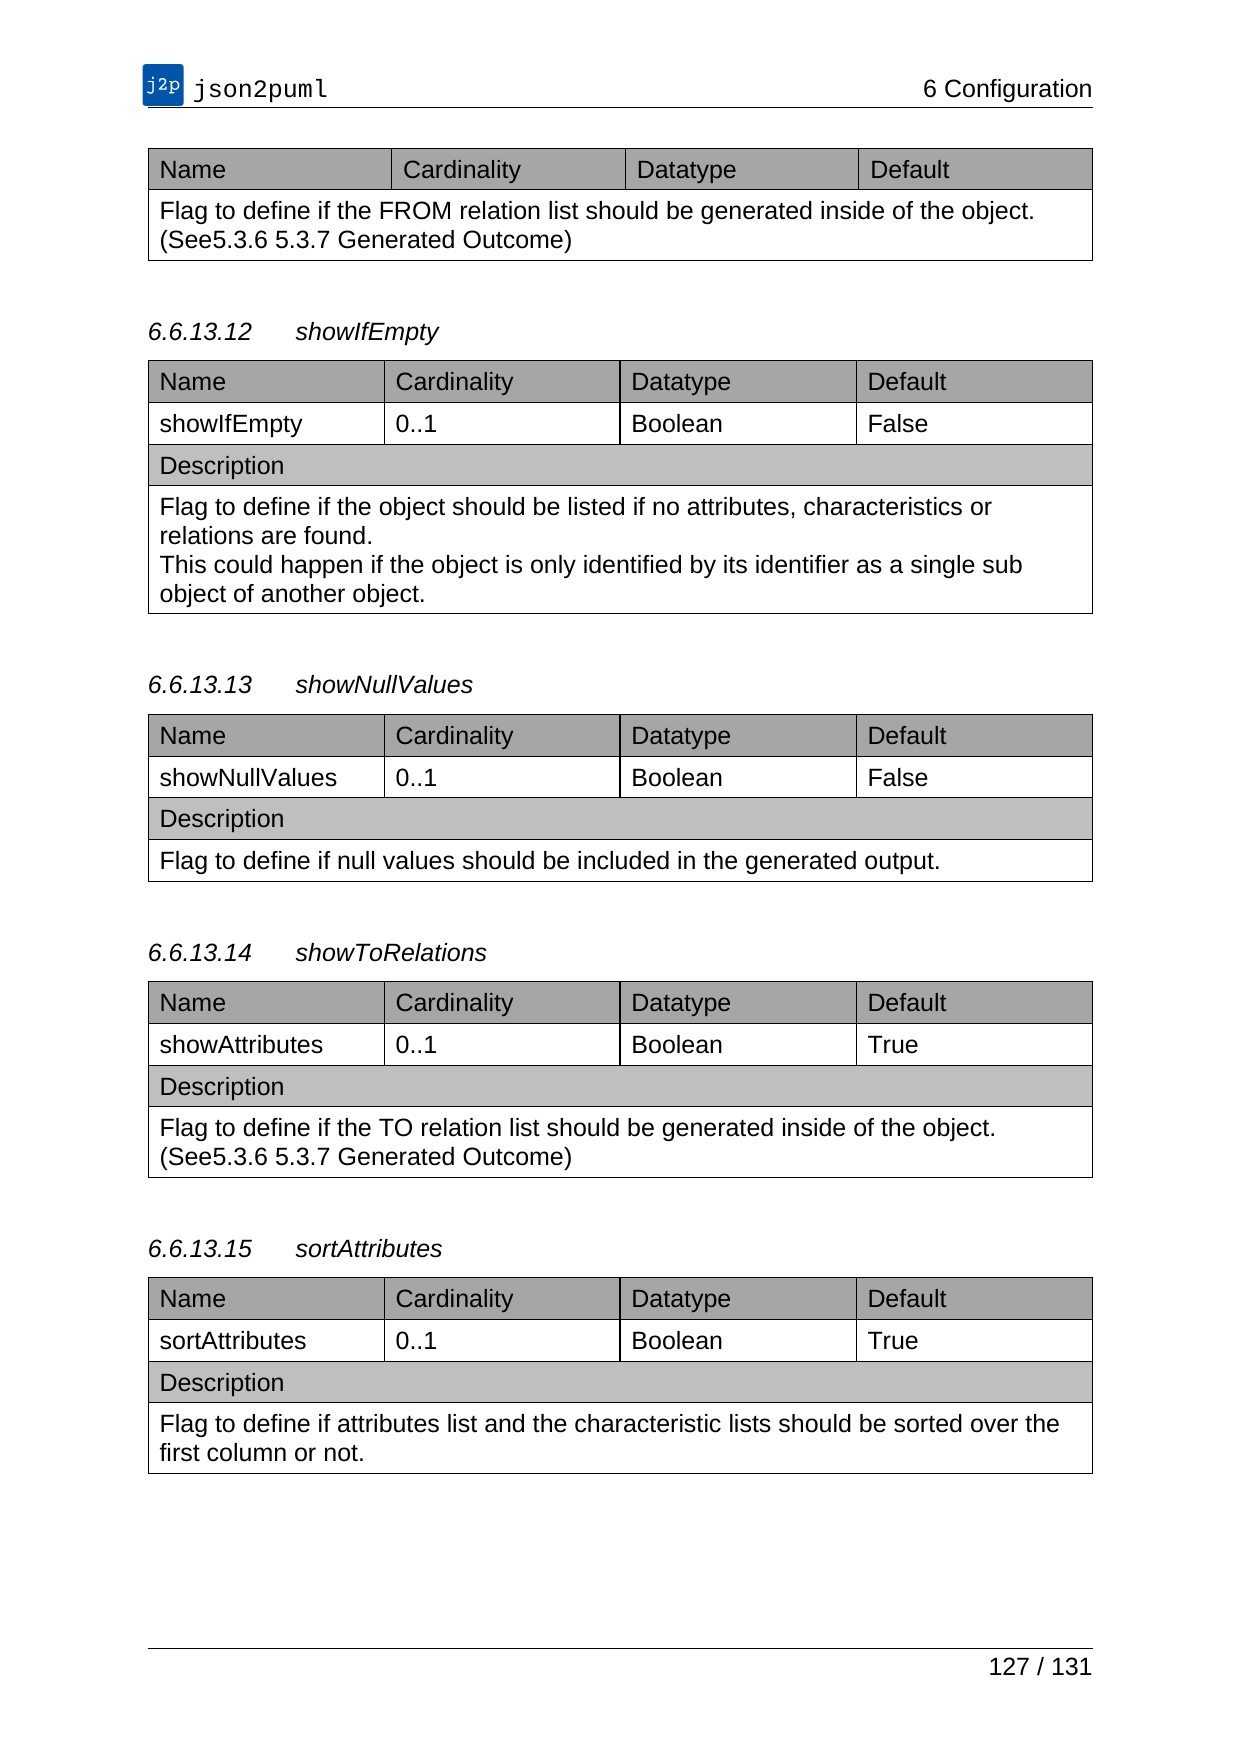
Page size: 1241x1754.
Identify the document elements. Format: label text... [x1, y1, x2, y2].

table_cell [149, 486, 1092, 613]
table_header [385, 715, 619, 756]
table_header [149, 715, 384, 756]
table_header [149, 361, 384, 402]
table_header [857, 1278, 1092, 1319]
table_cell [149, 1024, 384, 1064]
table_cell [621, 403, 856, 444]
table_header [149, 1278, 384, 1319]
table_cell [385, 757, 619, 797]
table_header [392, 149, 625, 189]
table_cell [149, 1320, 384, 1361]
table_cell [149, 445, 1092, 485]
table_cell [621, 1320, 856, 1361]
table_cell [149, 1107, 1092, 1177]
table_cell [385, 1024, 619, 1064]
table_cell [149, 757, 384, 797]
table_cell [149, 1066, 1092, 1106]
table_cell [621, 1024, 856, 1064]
subtitle sortAttributes [148, 1234, 1093, 1262]
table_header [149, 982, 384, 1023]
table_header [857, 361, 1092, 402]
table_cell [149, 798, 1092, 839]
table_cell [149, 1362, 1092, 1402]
subtitle showIfEmpty [148, 317, 1093, 346]
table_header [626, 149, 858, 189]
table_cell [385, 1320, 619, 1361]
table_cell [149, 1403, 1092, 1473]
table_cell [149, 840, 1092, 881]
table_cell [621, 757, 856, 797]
subtitle showNullValues [148, 670, 1093, 699]
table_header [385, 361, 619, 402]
picture [142, 64, 184, 106]
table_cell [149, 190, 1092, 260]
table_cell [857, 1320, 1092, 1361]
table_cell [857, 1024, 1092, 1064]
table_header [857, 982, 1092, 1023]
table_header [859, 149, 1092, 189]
subtitle showToRelations [148, 938, 1093, 966]
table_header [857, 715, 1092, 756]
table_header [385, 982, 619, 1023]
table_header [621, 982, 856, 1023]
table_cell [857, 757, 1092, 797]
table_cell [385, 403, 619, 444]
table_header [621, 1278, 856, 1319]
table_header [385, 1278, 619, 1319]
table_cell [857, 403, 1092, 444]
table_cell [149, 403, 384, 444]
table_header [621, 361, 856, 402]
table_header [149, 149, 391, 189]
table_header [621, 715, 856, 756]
